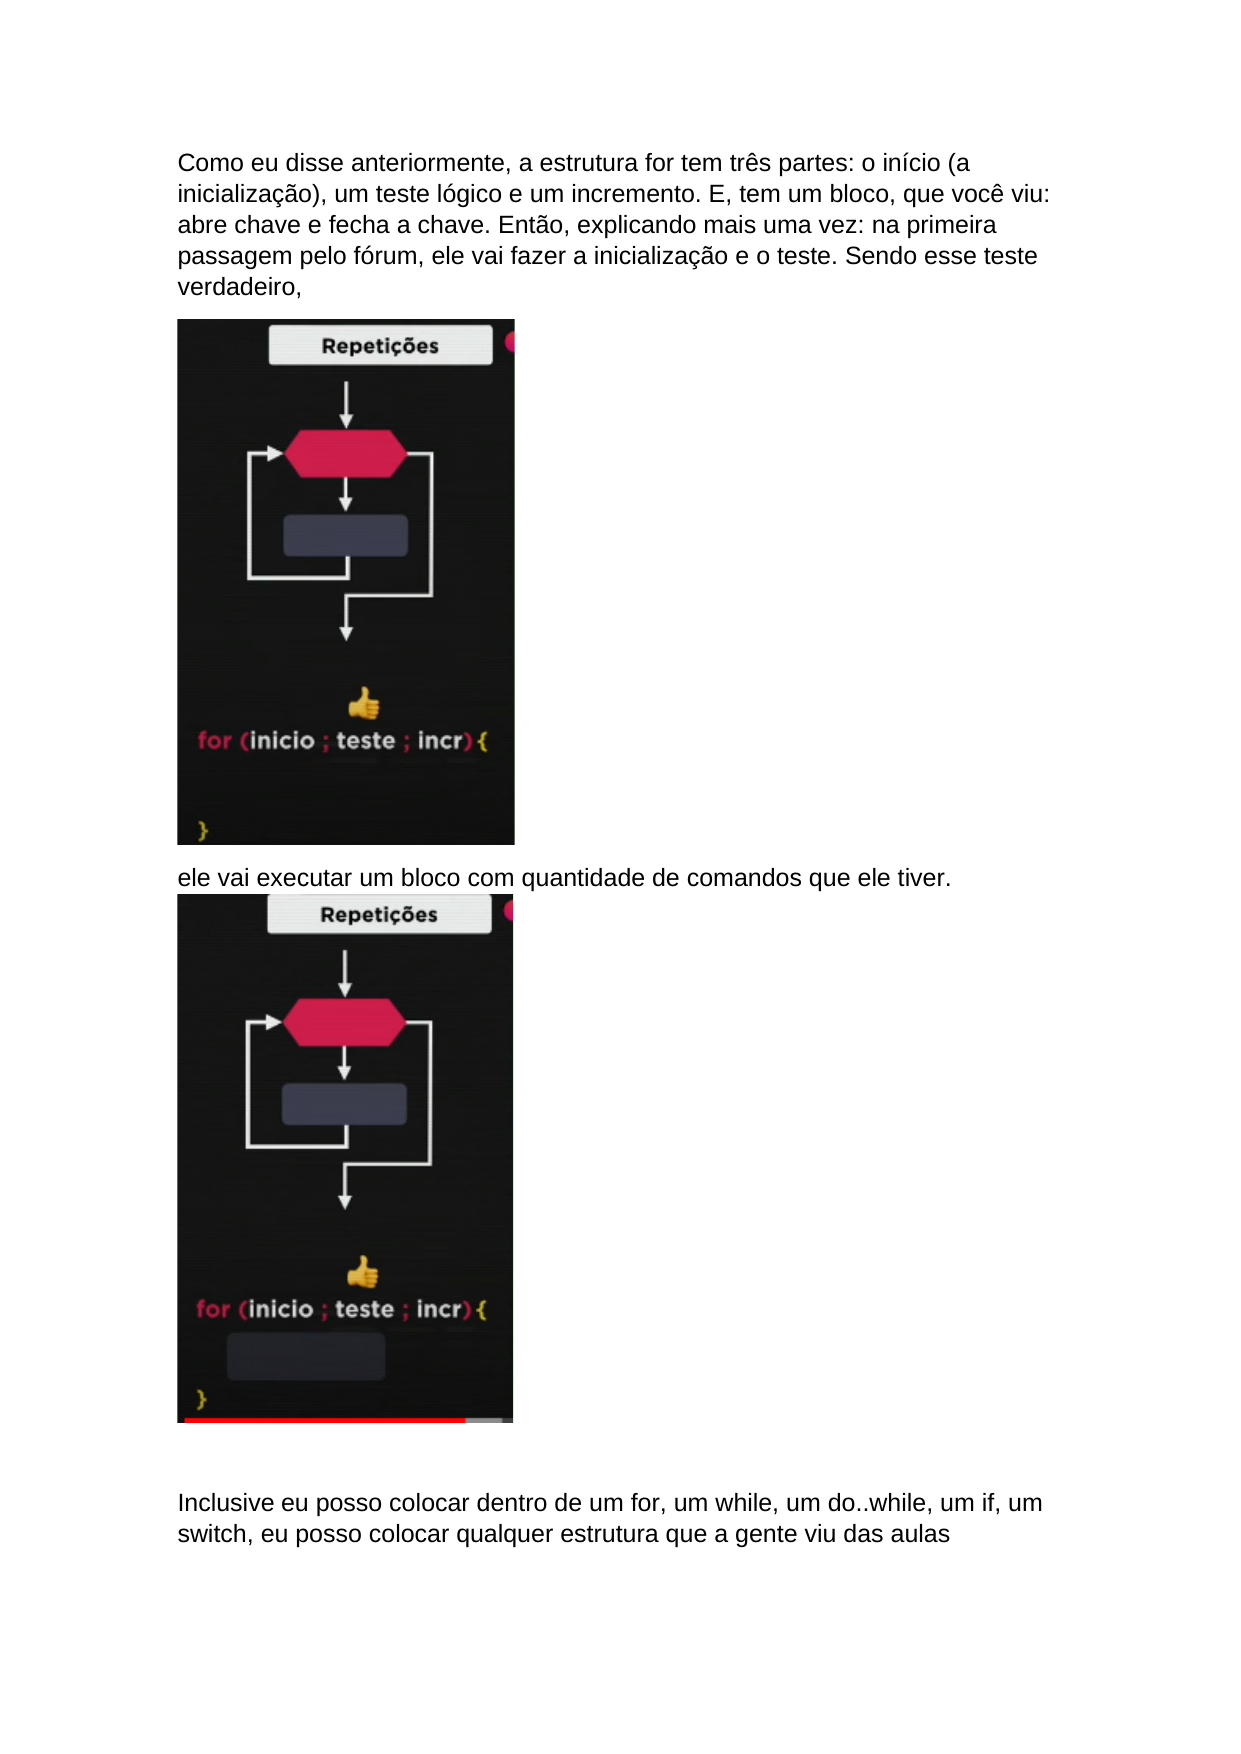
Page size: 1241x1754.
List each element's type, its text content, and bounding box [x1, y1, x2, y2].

picture [177, 319, 515, 845]
text Como eu disse anteriormente, a estrutura for tem três partes: o início (a inicialização), um teste lógico e um incremento. E, tem um bloco, que você viu: abre chave e fecha a chave. Então, explicando mais uma vez: na primeira passagem pelo fórum, ele vai fazer a inicialização e o teste. Sendo esse teste verdadeiro, [177, 148, 1063, 301]
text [177, 1488, 1063, 1548]
picture [177, 894, 514, 1423]
